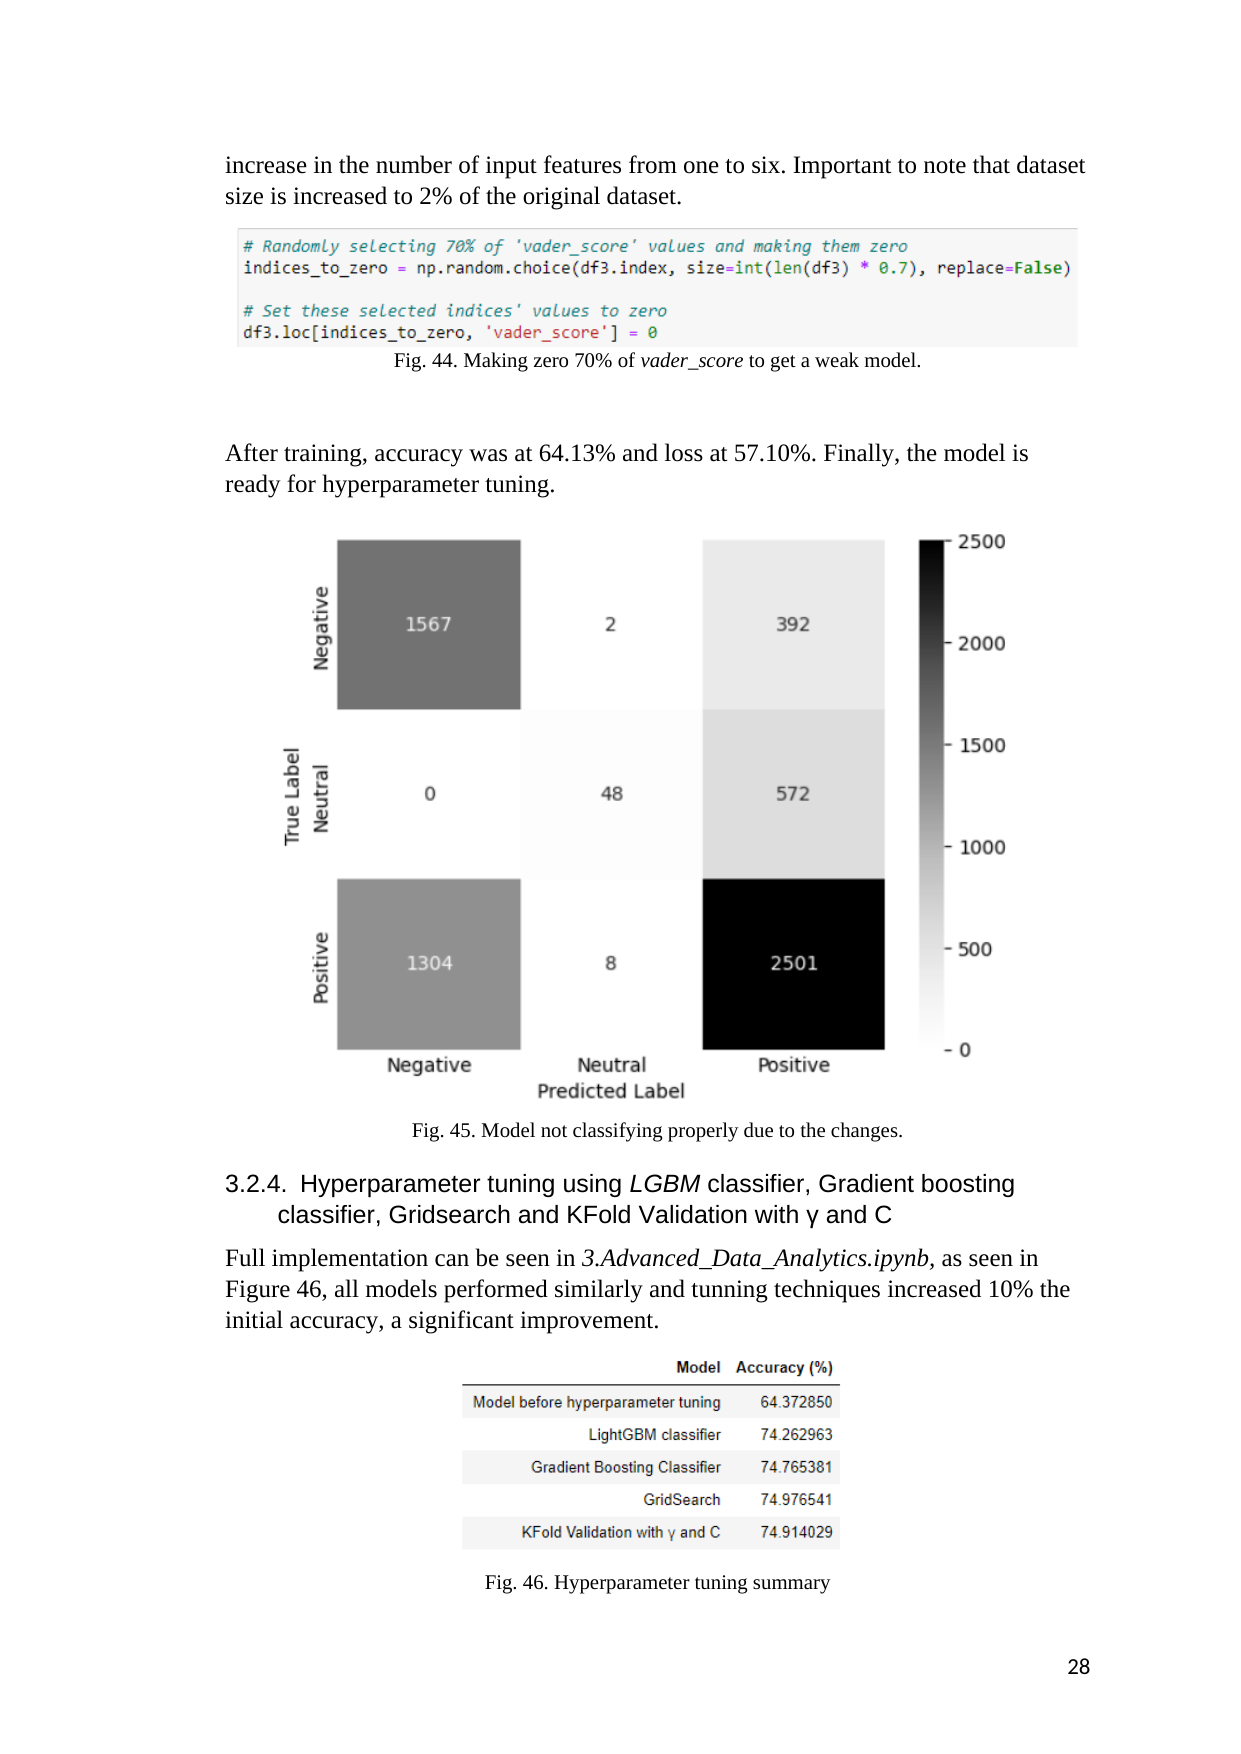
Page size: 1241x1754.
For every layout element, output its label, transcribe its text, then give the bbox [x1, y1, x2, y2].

picture [275, 517, 1040, 1116]
picture [462, 1353, 854, 1569]
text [225, 150, 1090, 210]
text Full implementation can be seen in 3.Advanced_Data_Analytics.ipynb, as seen in Figure 46, all models performed similarly and tunning techniques increased 10% the initial accuracy, a significant improvement. [225, 1243, 1090, 1334]
picture [237, 228, 1078, 347]
text After training, accuracy was at 64.13% and loss at 57.10%. Finally, the model is ready for hyperparameter tuning. [225, 438, 1090, 498]
subtitle Hyperparameter tuning using LGBM classifier, Gradient boosting classifier, Gridsearch and KFold Validation with γ and C [225, 1169, 1090, 1229]
